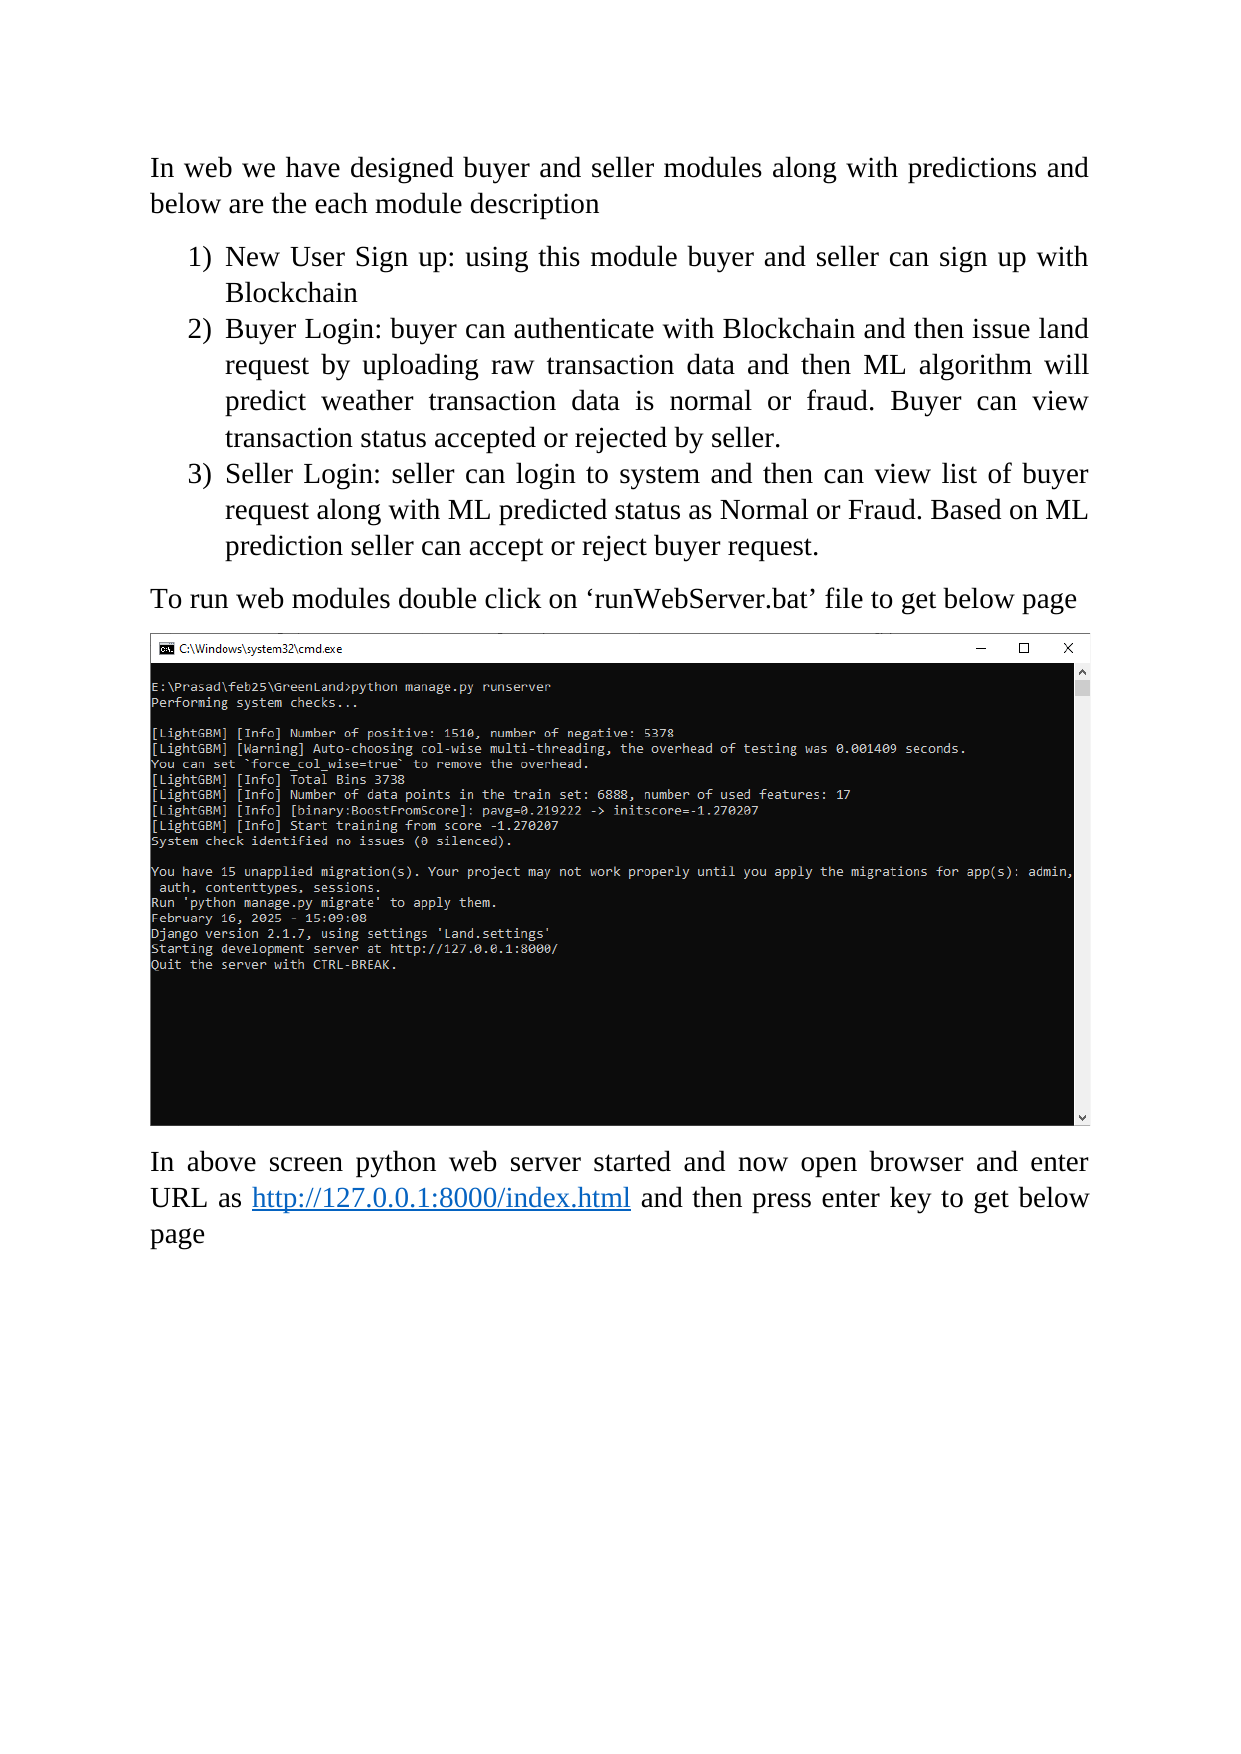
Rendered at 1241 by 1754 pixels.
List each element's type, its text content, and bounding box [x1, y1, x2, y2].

list New User Sign up: using this module buyer and seller can sign up with Blockchain [187, 239, 1090, 309]
text To run web modules double click on ‘runWebServer.bat’ file to get below page [150, 581, 1090, 614]
list Buyer Login: buyer can authenticate with Blockchain and then issue land request by uploading raw transaction data and then ML algorithm will predict weather transaction data is normal or fraud. Buyer can view transaction status accepted or rejected by seller. [187, 311, 1090, 453]
text In above screen python web server started and now open browser and enter URL as http://127.0.0.1:8000/index.html and then press enter key to get below page [150, 1144, 1090, 1250]
text In web we have designed buyer and seller modules along with predictions and below are the each module description [150, 150, 1090, 220]
list Seller Login: seller can login to system and then can view list of buyer request along with ML predicted status as Normal or Fraud. Based on ML prediction seller can accept or reject buyer request. [187, 456, 1090, 562]
picture [150, 633, 1091, 1126]
